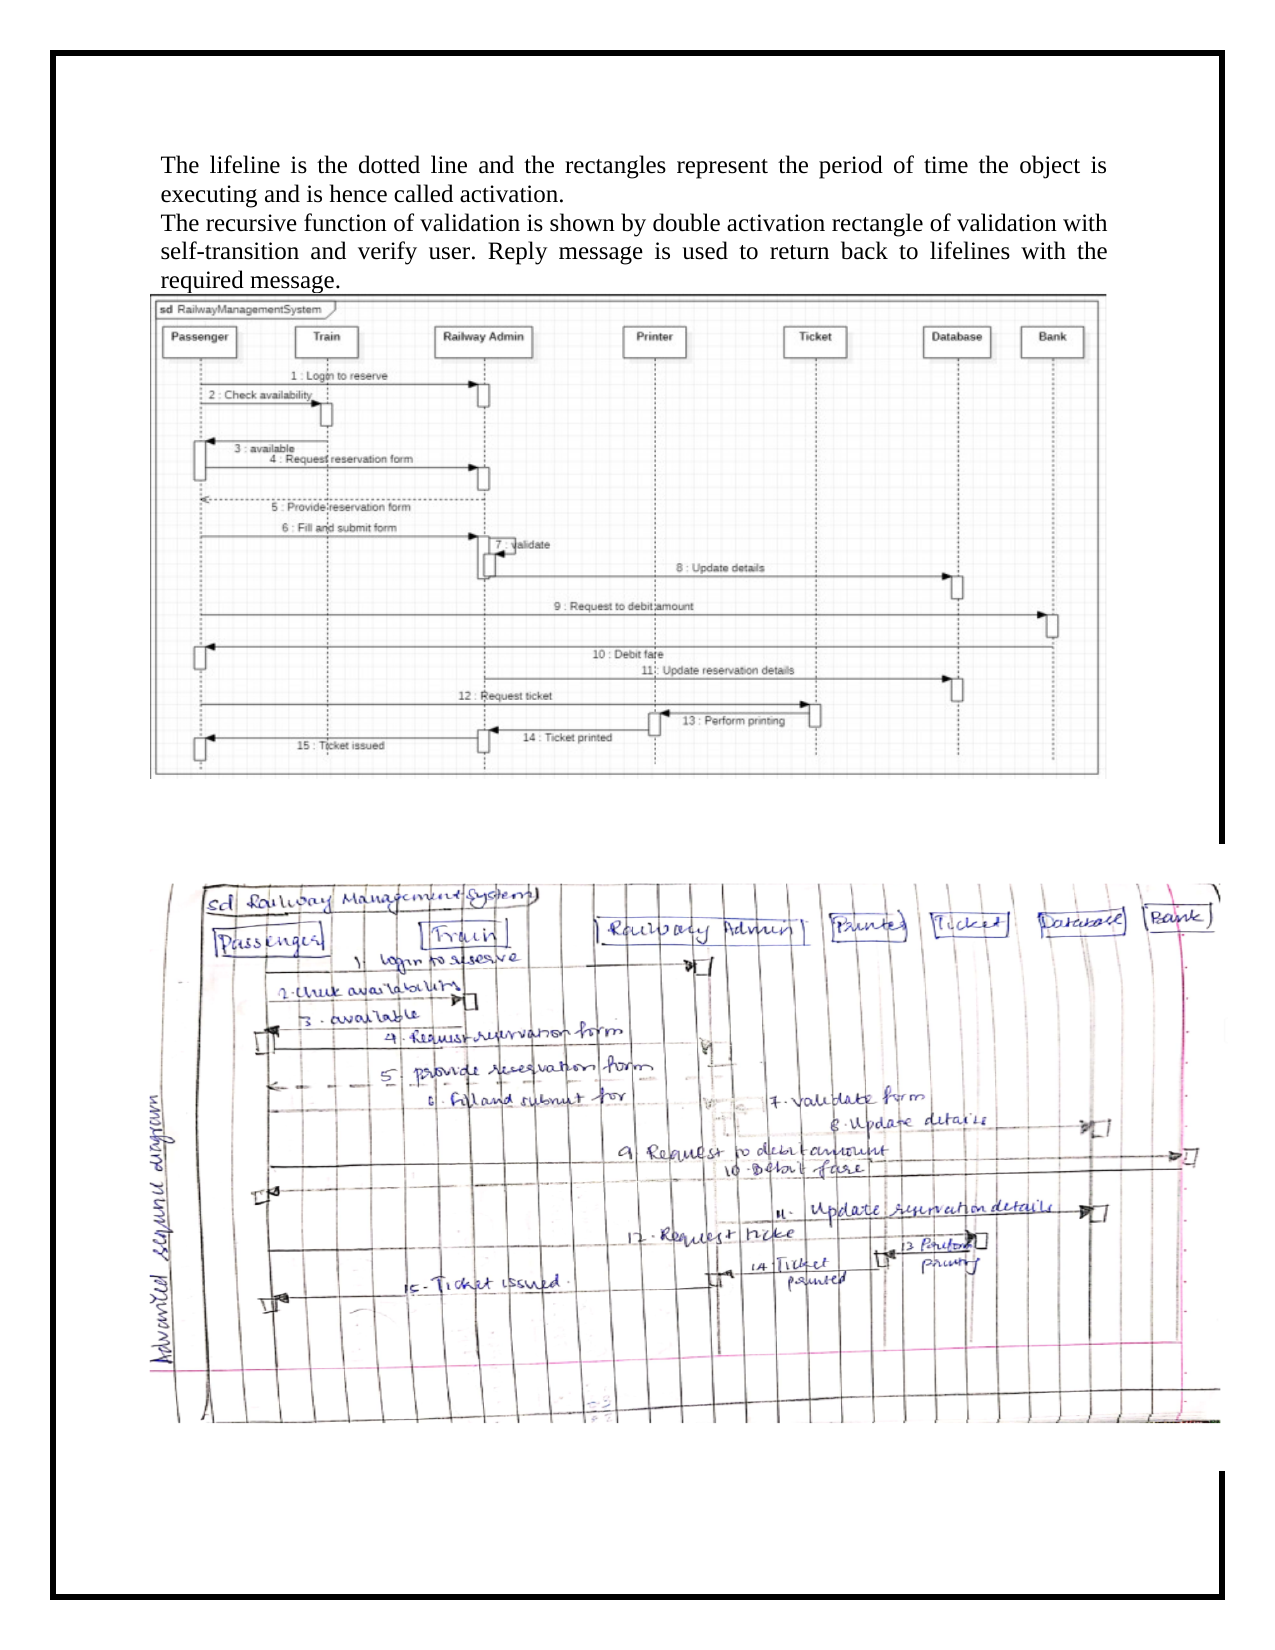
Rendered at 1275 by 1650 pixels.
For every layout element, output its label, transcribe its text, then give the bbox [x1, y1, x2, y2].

picture [151, 844, 1228, 1471]
text The lifeline is the dotted line and the rectangles represent the period of time the object is executing and is hence called activation. [160, 150, 1108, 207]
text The recursive function of validation is shown by double activation rectangle of validation with self-transition and verify user. Reply message is used to return back to lifelines with the required message. [160, 208, 1109, 294]
picture [150, 293, 1107, 779]
